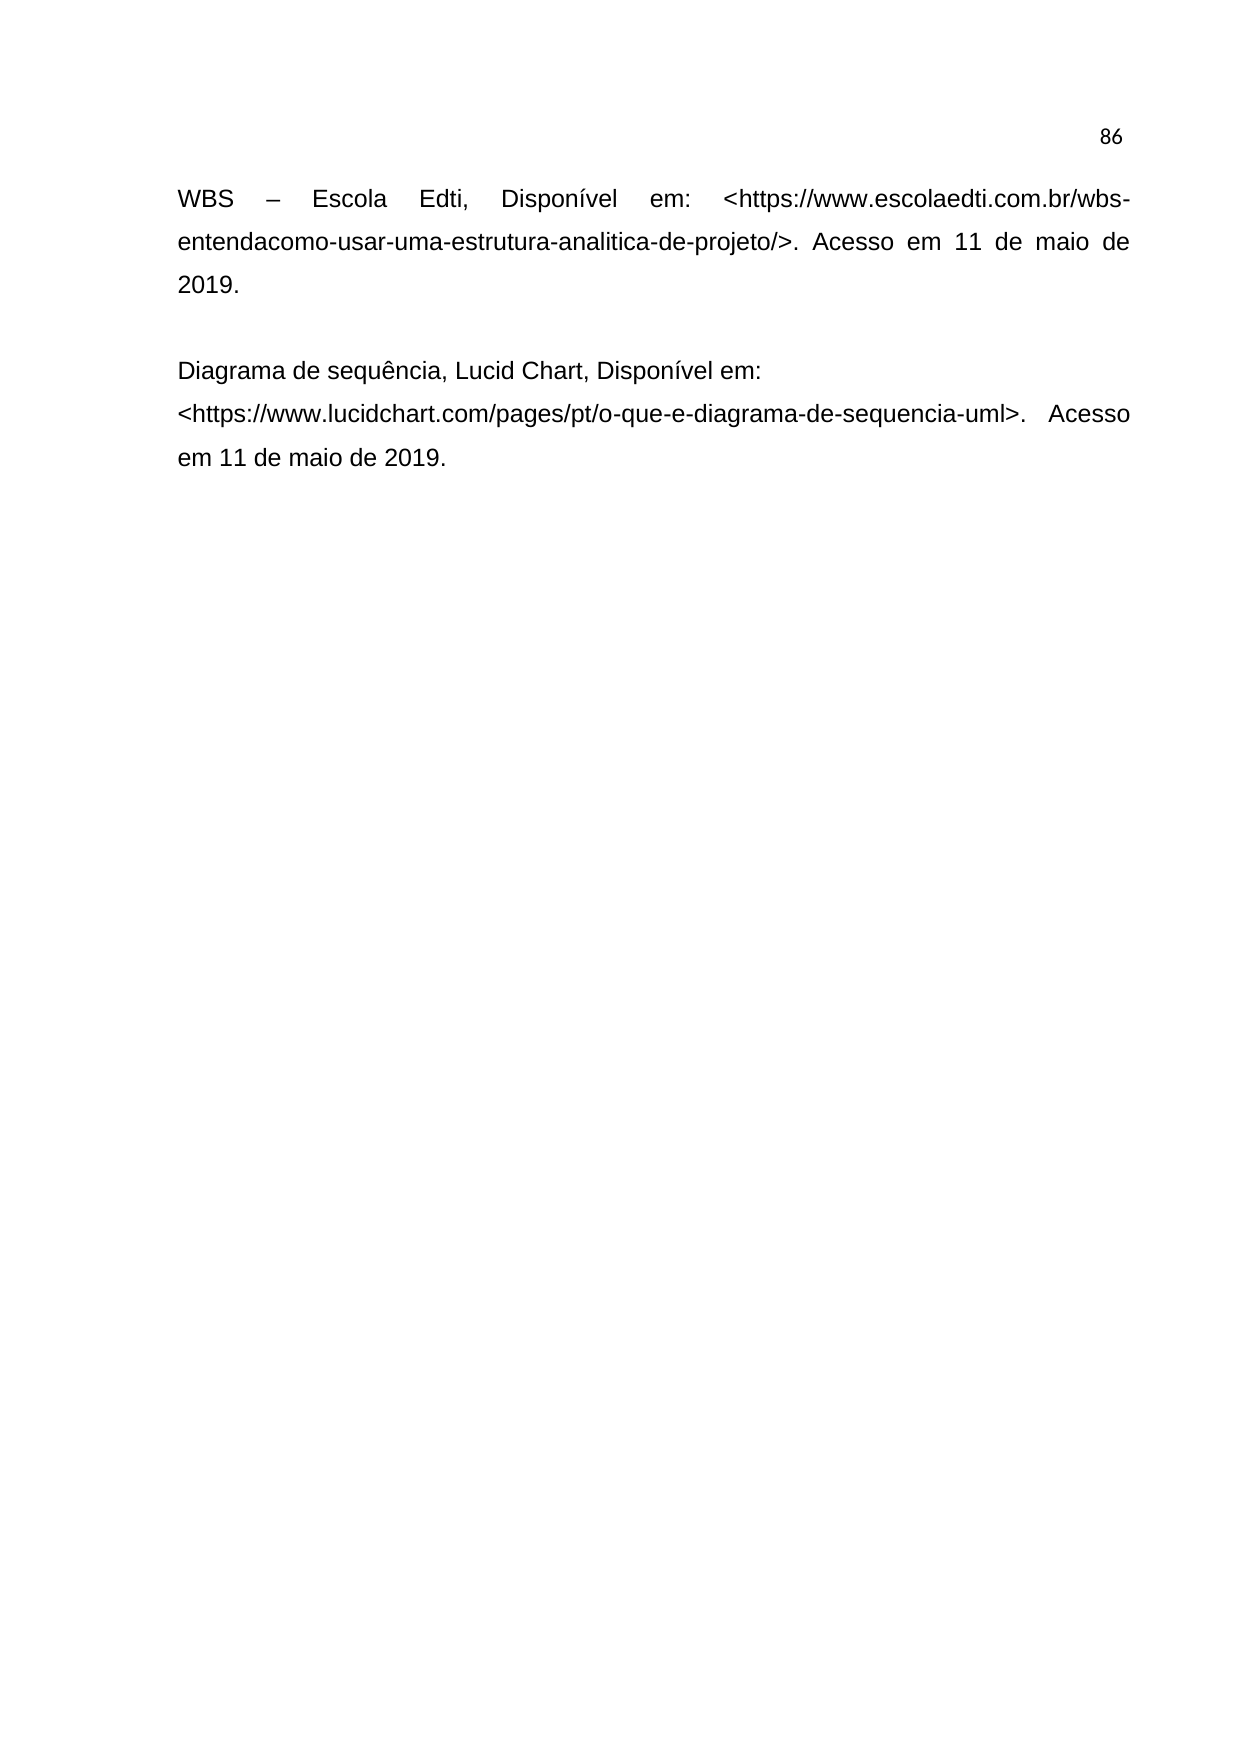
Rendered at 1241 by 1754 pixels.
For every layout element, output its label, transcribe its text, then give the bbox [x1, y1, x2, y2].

text WBS – Escola Edti, Disponível em: <https://www.escolaedti.com.br/wbs-entendacomo-usar-uma-estrutura-analitica-de-projeto/>. Acesso em 11 de maio de 2019. [177, 184, 1130, 299]
text <https://www.lucidchart.com/pages/pt/o-que-e-diagrama-de-sequencia-uml>. Acesso em 11 de maio de 2019. [177, 399, 1130, 471]
text Diagrama de sequência, Lucid Chart, Disponível em: [177, 356, 1130, 385]
